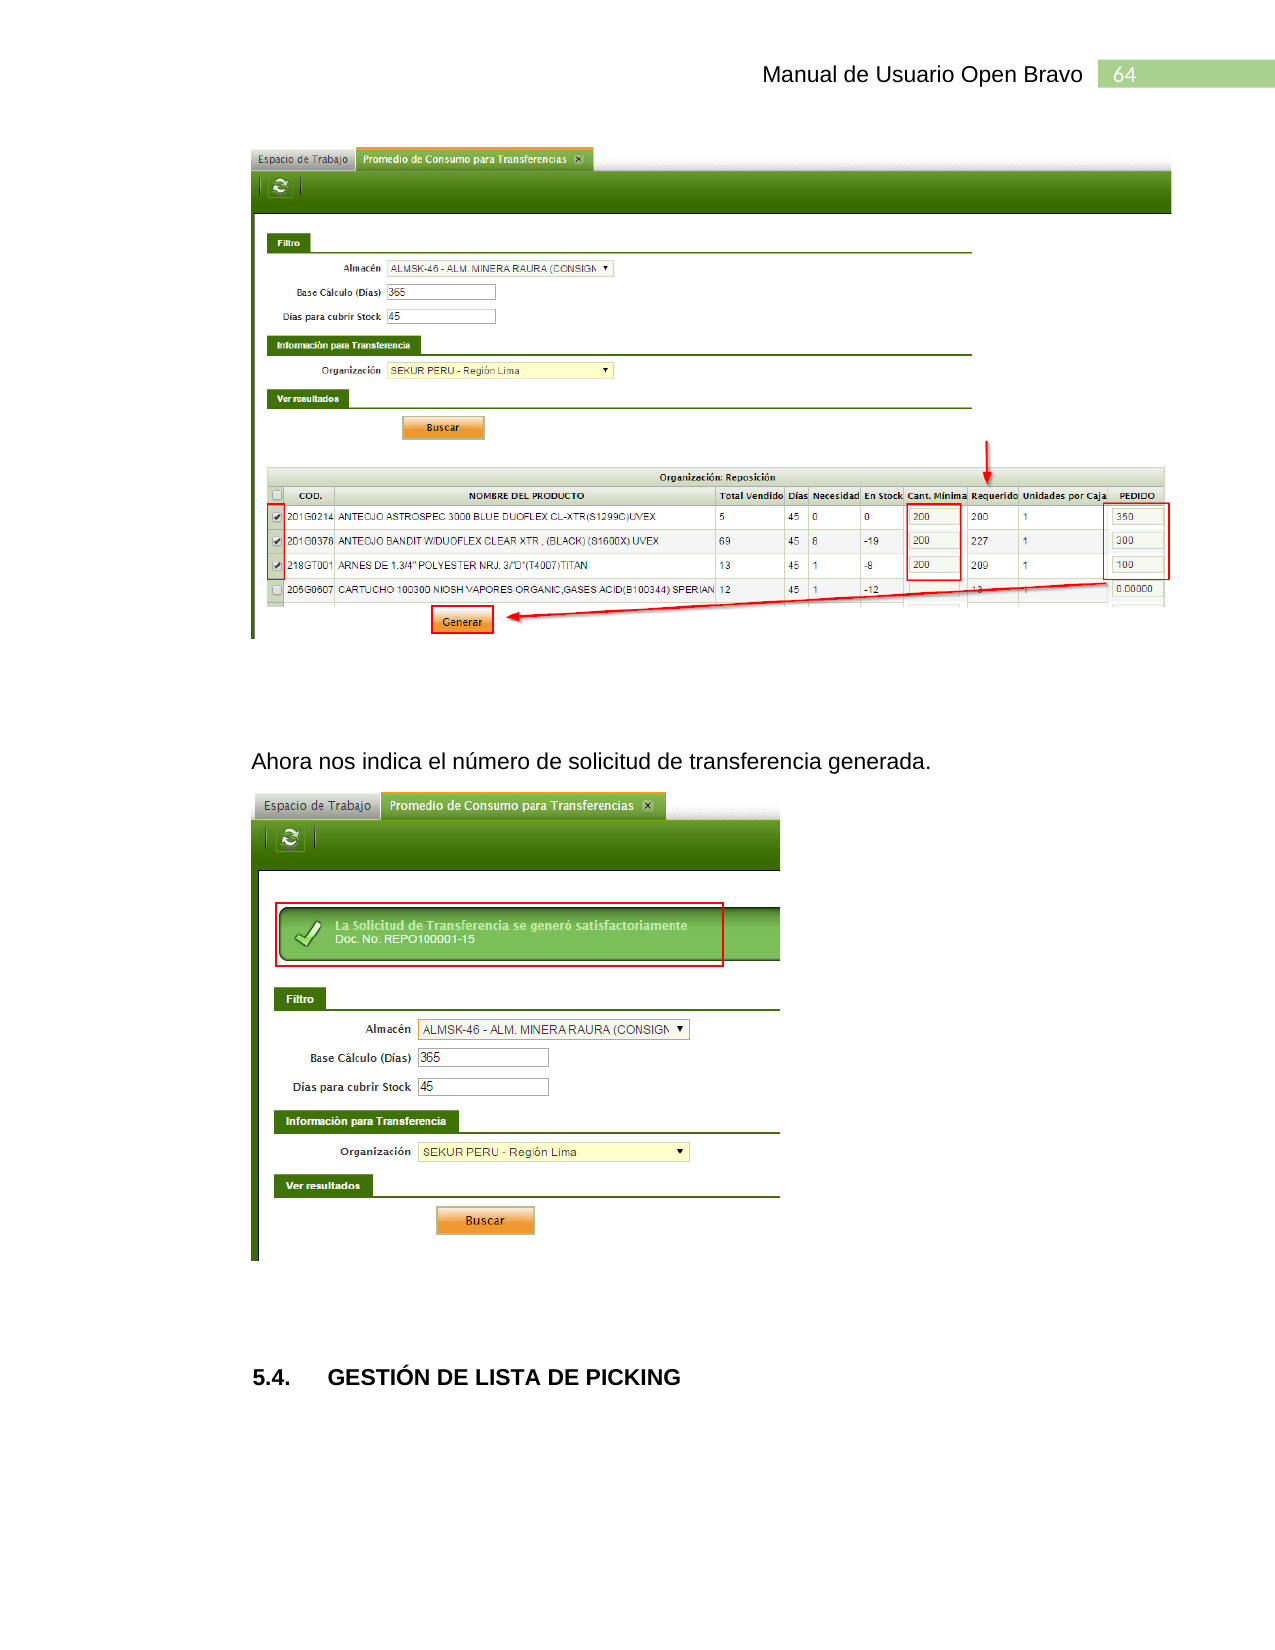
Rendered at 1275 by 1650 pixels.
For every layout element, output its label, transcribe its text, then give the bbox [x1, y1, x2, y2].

picture [251, 147, 1172, 639]
picture [251, 792, 780, 1261]
text Ahora nos indica el número de solicitud de transferencia generada. [251, 748, 1098, 774]
list GESTIÓN DE LISTA DE PICKING [252, 1364, 1098, 1390]
